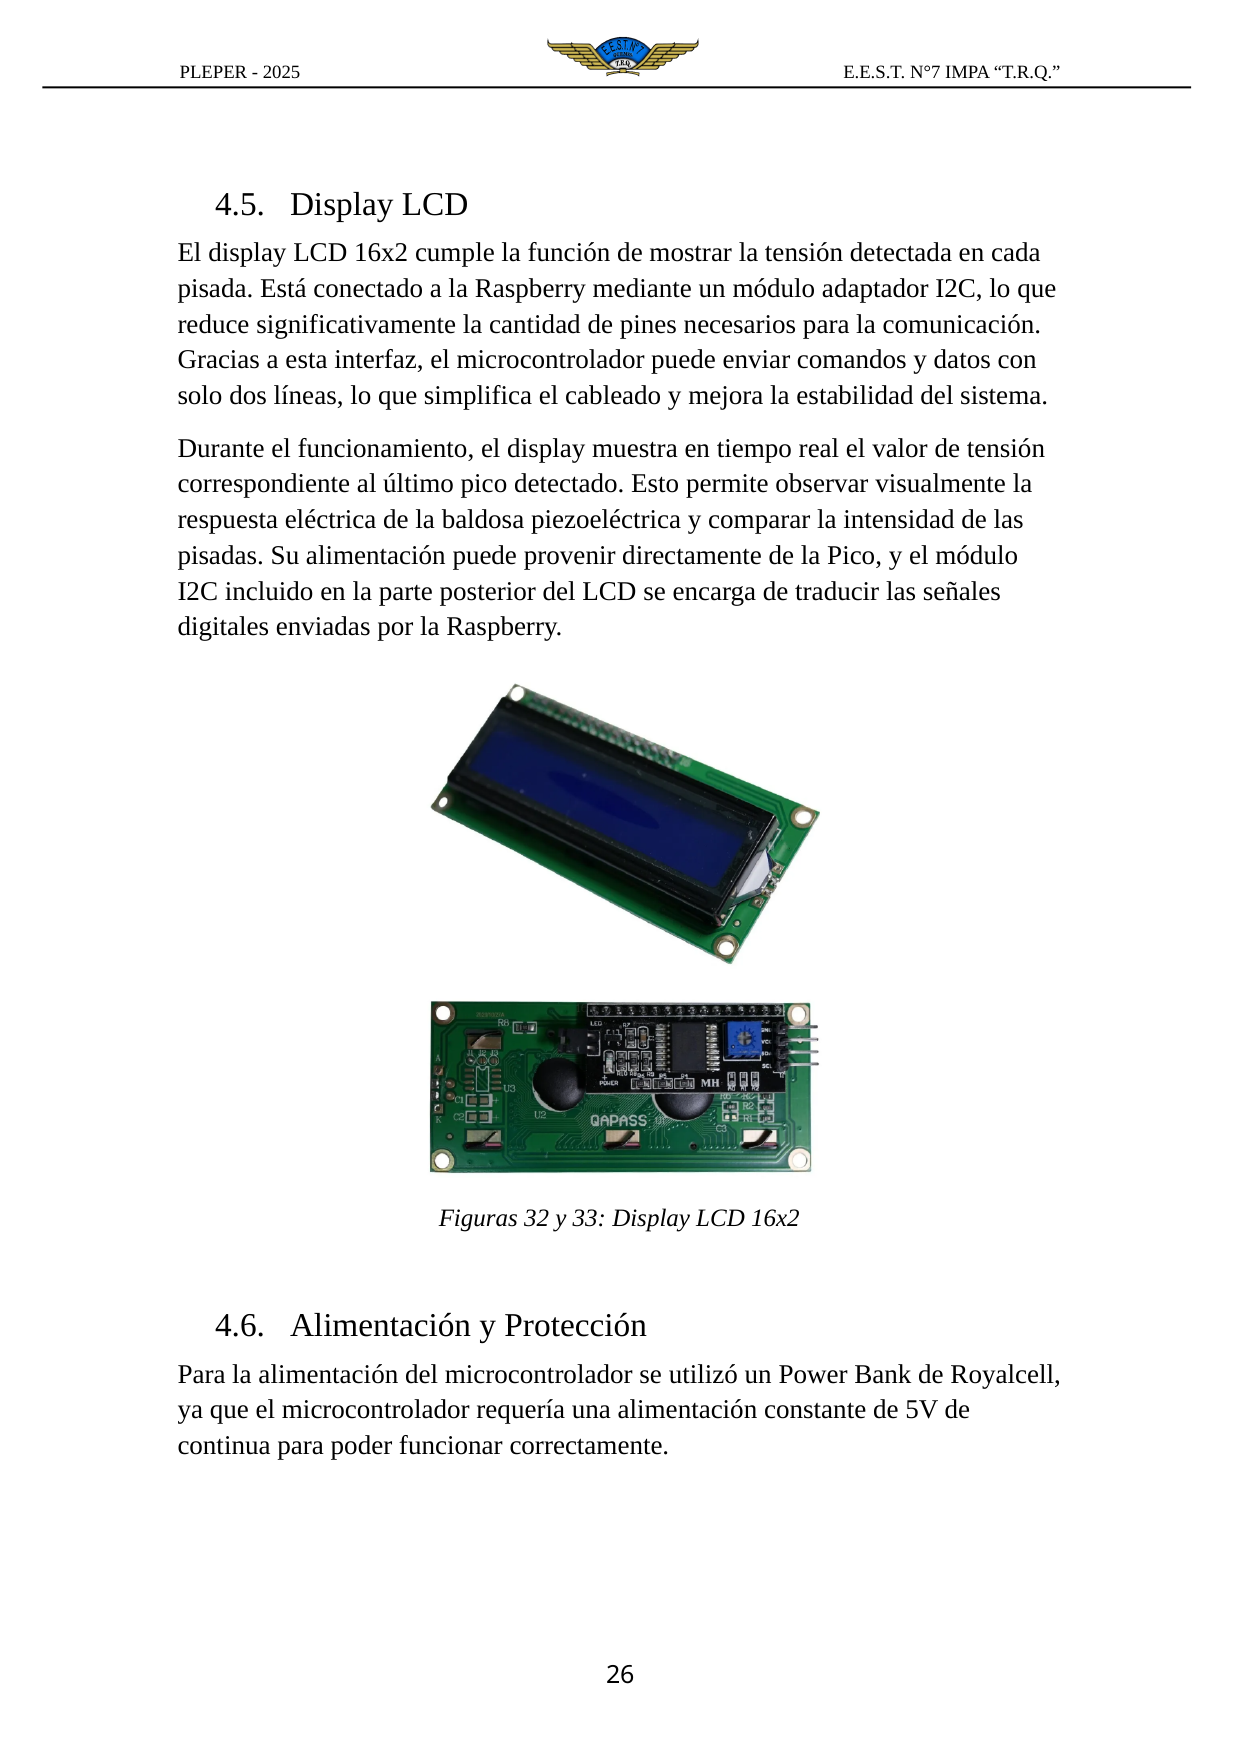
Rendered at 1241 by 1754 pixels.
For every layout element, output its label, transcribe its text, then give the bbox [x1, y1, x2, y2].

text Durante el funcionamiento, el display muestra en tiempo real el valor de tensión correspondiente al último pico detectado. Esto permite observar visualmente la respuesta eléctrica de la baldosa piezoeléctrica y comparar la intensidad de las pisadas. Su alimentación puede provenir directamente de la Pico, y el módulo I2C incluido en la parte posterior del LCD se encarga de traducir las señales digitales enviadas por la Raspberry. [177, 432, 1063, 642]
text Para la alimentación del microcontrolador se utilizó un Power Bank de Royalcell, ya que el microcontrolador requería una alimentación constante de 5V de continua para poder funcionar correctamente. [177, 1358, 1063, 1460]
subtitle Alimentación y Protección [215, 1305, 1063, 1344]
text Figuras 32 y 33: Display LCD 16x2 [177, 1203, 1063, 1232]
subtitle Display LCD [215, 184, 1063, 222]
text El display LCD 16x2 cumple la función de mostrar la tensión detectada en cada pisada. Está conectado a la Raspberry mediante un módulo adaptador I2C, lo que reduce significativamente la cantidad de pines necesarios para la comunicación. Gracias a esta interfaz, el microcontrolador puede enviar comandos y datos con solo dos líneas, lo que simplifica el cableado y mejora la estabilidad del sistema. [177, 236, 1063, 411]
picture [345, 662, 895, 1182]
picture [543, 35, 703, 78]
